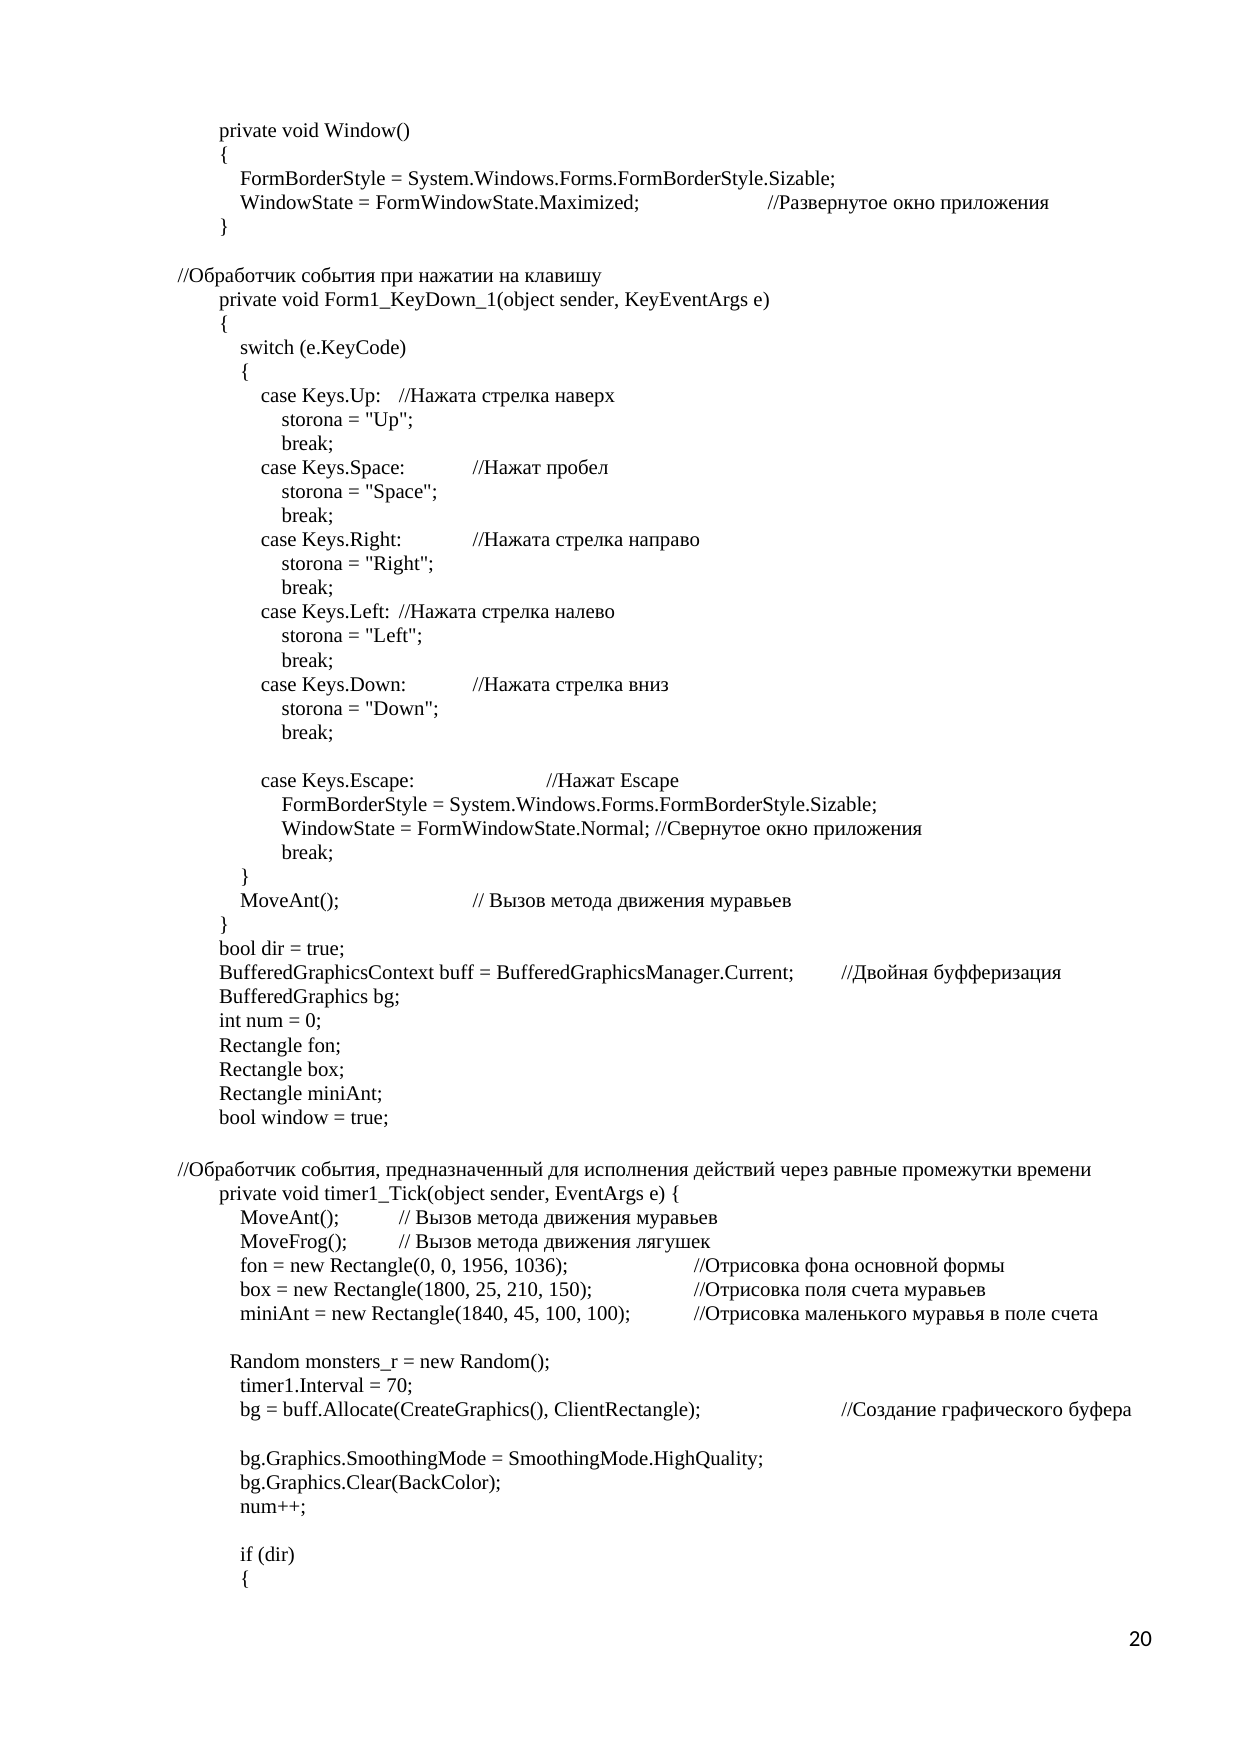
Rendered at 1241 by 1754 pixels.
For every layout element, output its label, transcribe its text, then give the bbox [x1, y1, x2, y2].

text bg = buff.Allocate(CreateGraphics(), ClientRectangle); //Создание графического буфера [177, 1397, 1152, 1421]
text bg.Graphics.Clear(BackColor); [177, 1469, 1152, 1494]
text private void Window() [177, 118, 1152, 142]
text Rectangle fon; [177, 1032, 1152, 1057]
text int num = 0; [177, 1008, 1152, 1032]
text case Keys.Down: //Нажата стрелка вниз [177, 672, 1152, 696]
text } [177, 912, 1152, 936]
text MoveAnt(); // Вызов метода движения муравьев [177, 888, 1152, 912]
text bg.Graphics.SmoothingMode = SmoothingMode.HighQuality; [177, 1446, 1152, 1469]
text WindowState = FormWindowState.Maximized; //Развернутое окно приложения [177, 190, 1152, 214]
text private void timer1_Tick(object sender, EventArgs e) { [177, 1181, 1152, 1205]
text storona = "Right"; [177, 551, 1152, 575]
text MoveAnt(); // Вызов метода движения муравьев [177, 1205, 1152, 1229]
text break; [177, 575, 1152, 599]
text num++; [177, 1494, 1152, 1518]
text break; [177, 720, 1152, 744]
text MoveFrog(); // Вызов метода движения лягушек [177, 1229, 1152, 1253]
text storona = "Space"; [177, 479, 1152, 503]
text FormBorderStyle = System.Windows.Forms.FormBorderStyle.Sizable; [177, 166, 1152, 190]
text bool window = true; [177, 1105, 1152, 1129]
text storona = "Left"; [177, 623, 1152, 647]
text case Keys.Right: //Нажата стрелка направо [177, 527, 1152, 551]
text { [177, 311, 1152, 335]
text WindowState = FormWindowState.Normal; //Свернутое окно приложения [177, 816, 1152, 840]
text break; [177, 647, 1152, 672]
text } [177, 864, 1152, 888]
text case Keys.Up: //Нажата стрелка наверх [177, 383, 1152, 407]
text storona = "Up"; [177, 407, 1152, 431]
text case Keys.Space: //Нажат пробел [177, 455, 1152, 479]
text break; [177, 840, 1152, 864]
text //Обработчик события при нажатии на клавишу [177, 262, 1152, 287]
text fon = new Rectangle(0, 0, 1956, 1036); //Отрисовка фона основной формы [177, 1253, 1152, 1277]
text switch (e.KeyCode) [177, 335, 1152, 359]
text private void Form1_KeyDown_1(object sender, KeyEventArgs e) [177, 287, 1152, 311]
text Rectangle box; [177, 1057, 1152, 1081]
text break; [177, 503, 1152, 527]
text { [177, 1566, 1152, 1590]
text case Keys.Left: //Нажата стрелка налево [177, 599, 1152, 623]
text { [177, 142, 1152, 166]
text timer1.Interval = 70; [177, 1373, 1152, 1397]
text FormBorderStyle = System.Windows.Forms.FormBorderStyle.Sizable; [177, 792, 1152, 816]
text if (dir) [177, 1542, 1152, 1566]
text Random monsters_r = new Random(); [177, 1349, 1152, 1373]
text { [177, 359, 1152, 383]
text storona = "Down"; [177, 696, 1152, 720]
text BufferedGraphicsContext buff = BufferedGraphicsManager.Current; //Двойная буфферизация [177, 960, 1152, 984]
text miniAnt = new Rectangle(1840, 45, 100, 100); //Отрисовка маленького муравья в поле счета [177, 1301, 1152, 1325]
text case Keys.Escape: //Нажат Escape [177, 768, 1152, 792]
text bool dir = true; [177, 936, 1152, 960]
text BufferedGraphics bg; [177, 984, 1152, 1008]
text box = new Rectangle(1800, 25, 210, 150); //Отрисовка поля счета муравьев [177, 1277, 1152, 1301]
text Rectangle miniAnt; [177, 1081, 1152, 1105]
text } [177, 214, 1152, 238]
text //Обработчик события, предназначенный для исполнения действий через равные промежутки времени [177, 1157, 1152, 1181]
text break; [177, 431, 1152, 455]
